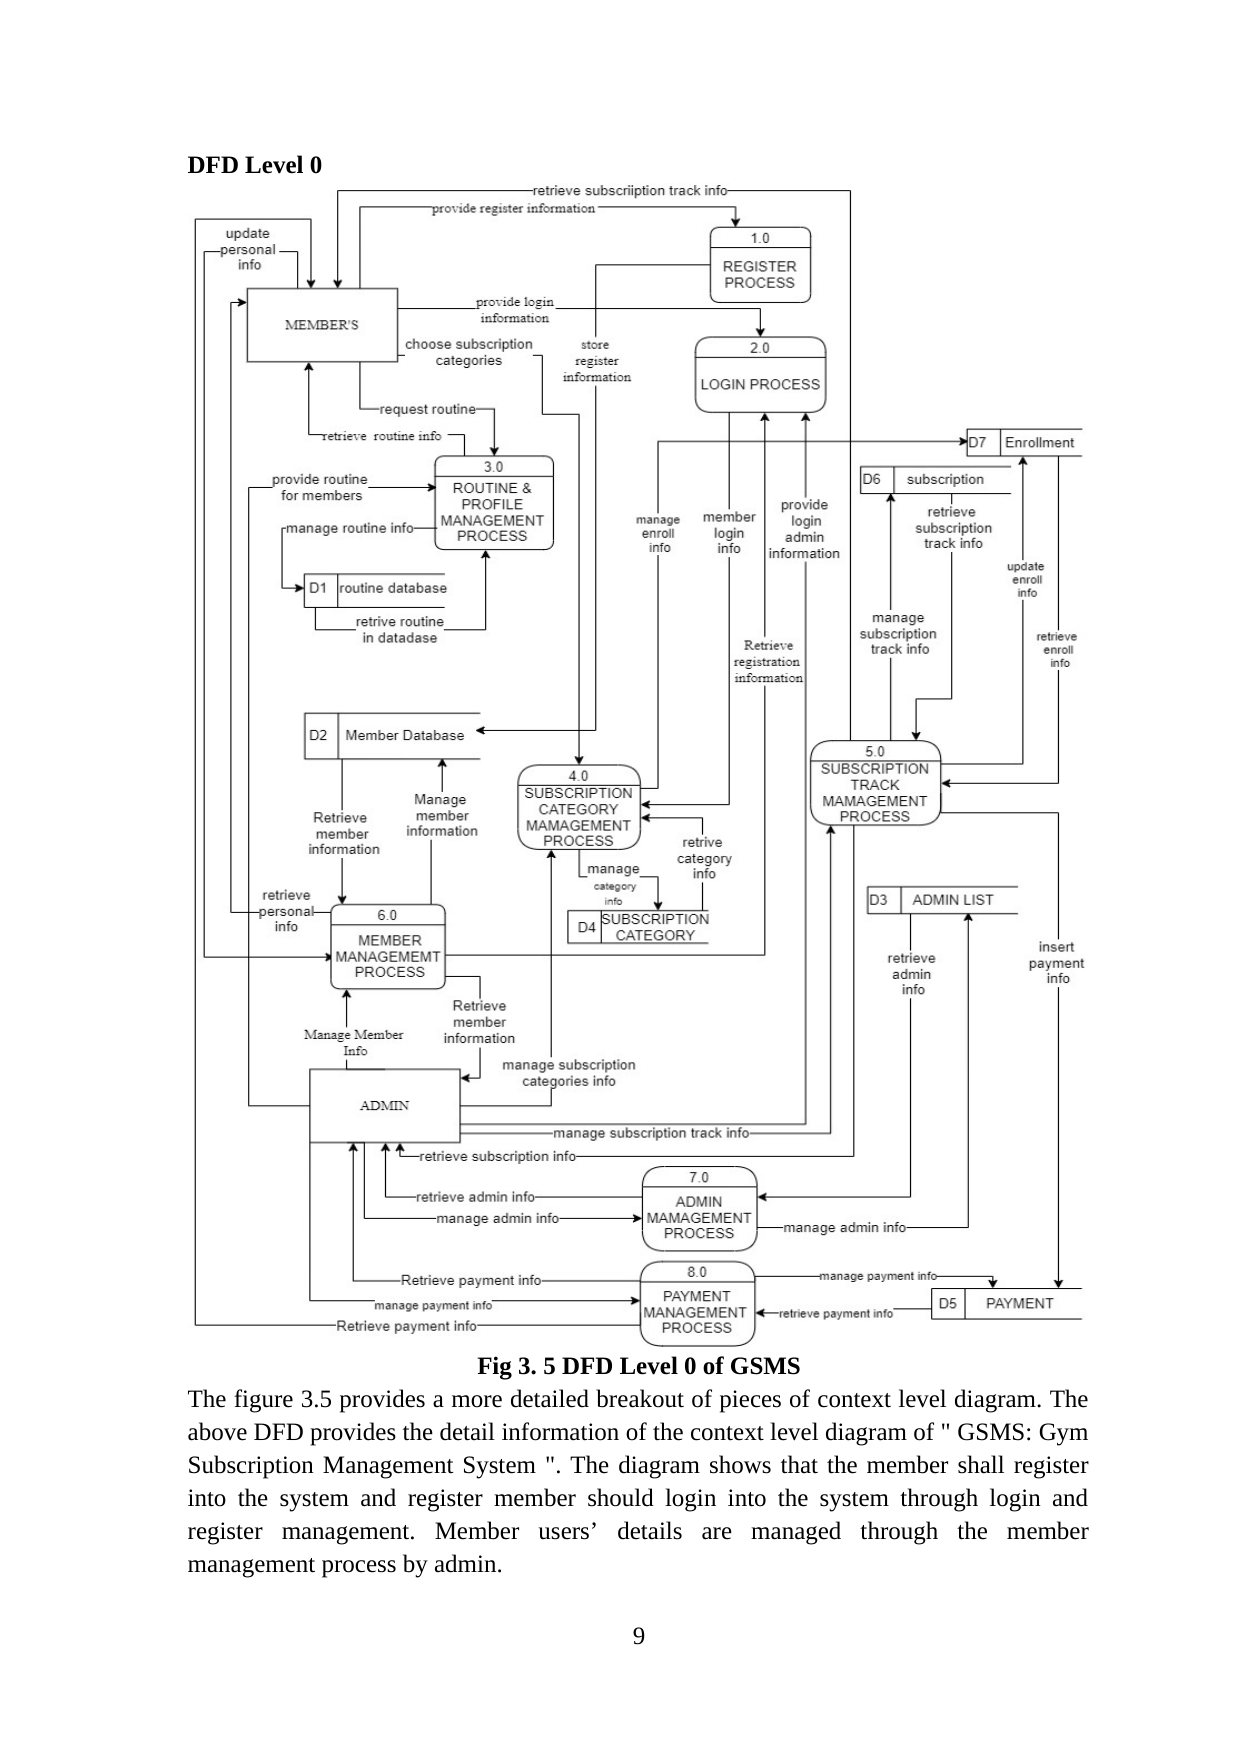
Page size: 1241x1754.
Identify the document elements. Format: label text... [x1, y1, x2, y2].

text The figure 3.5 provides a more detailed breakout of pieces of context level diagram. The above DFD provides the detail information of the context level diagram of " GSMS: Gym Subscription Management System ". The diagram shows that the member shall register into the system and register member should login into the system through login and register management. Member users’ details are managed through the member management process by admin. [187, 1384, 1090, 1578]
text DFD Level 0 [187, 150, 1090, 179]
picture [187, 183, 1088, 1347]
text Fig 3. 5 DFD Level 0 of GSMS [187, 1351, 1090, 1380]
